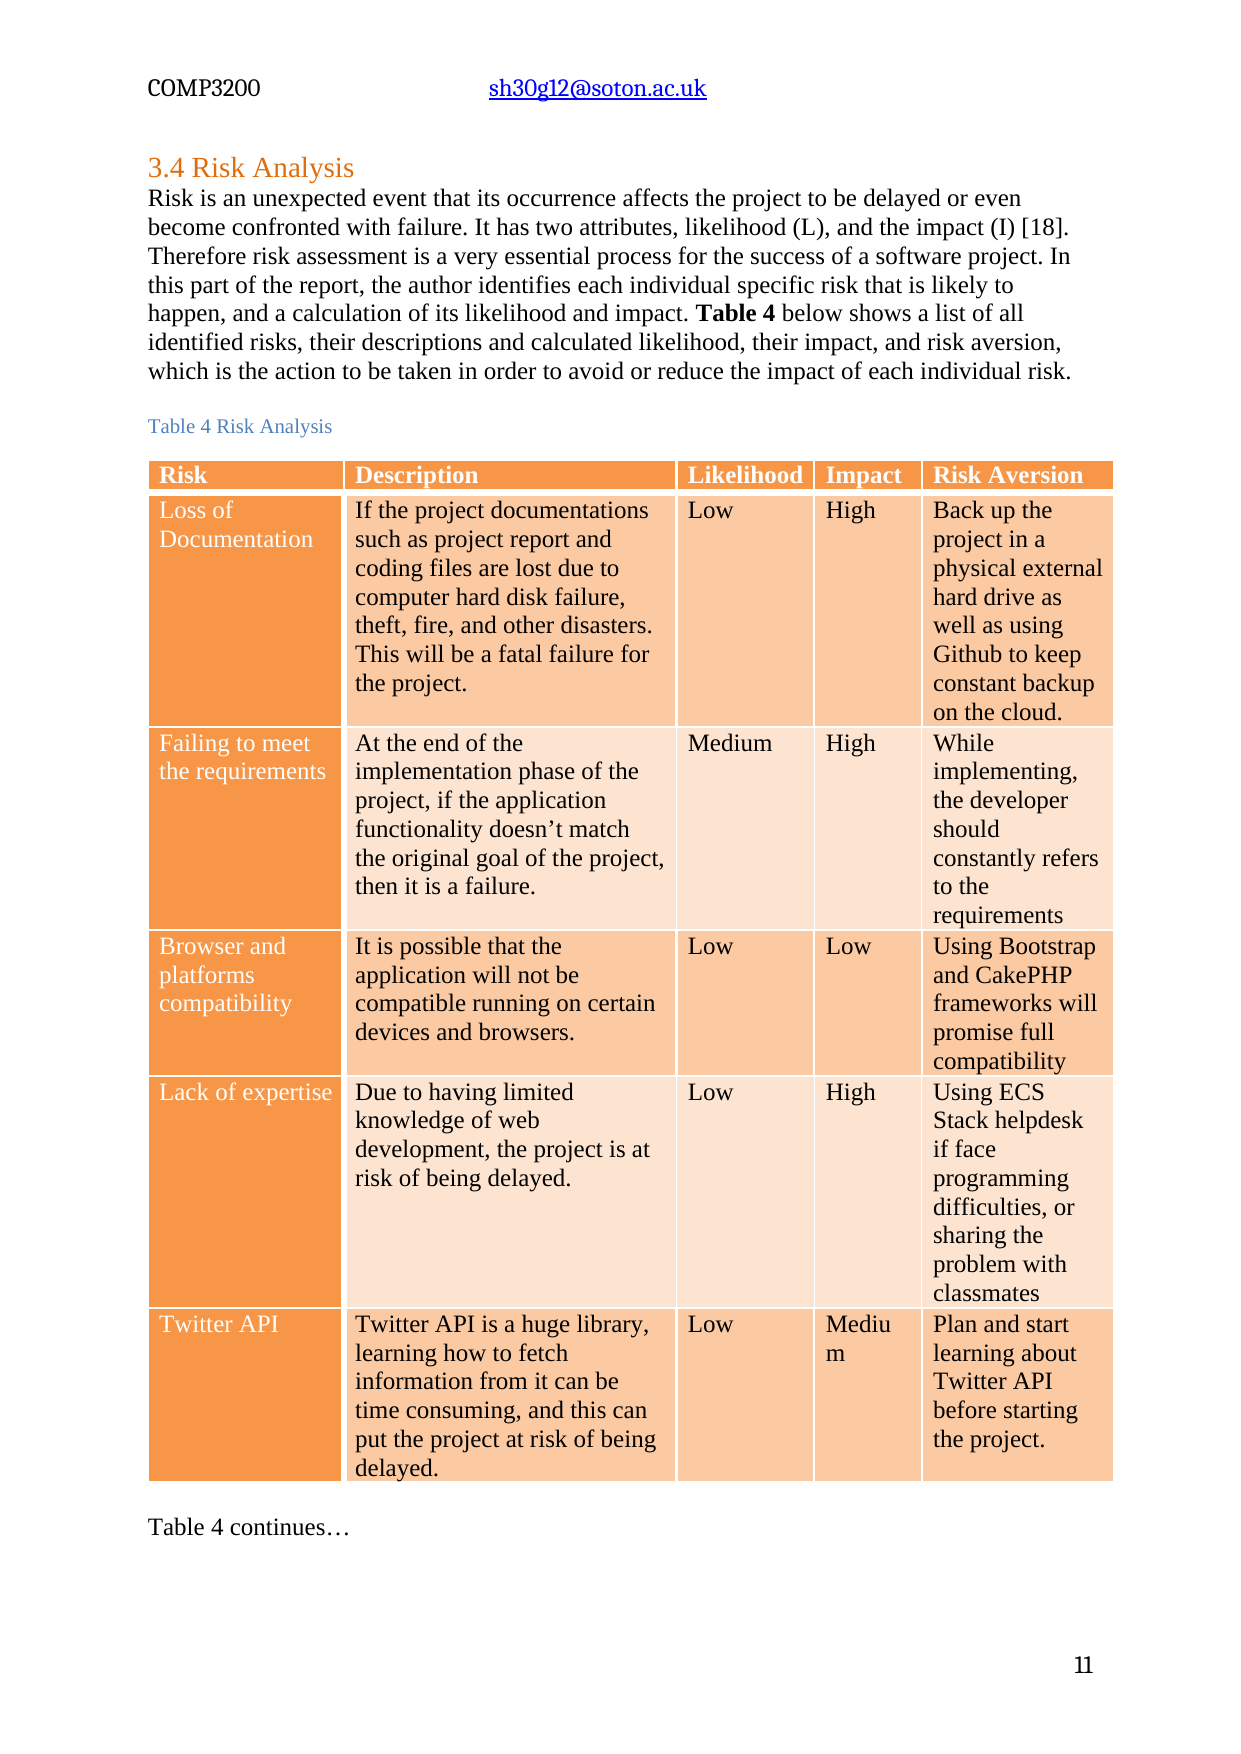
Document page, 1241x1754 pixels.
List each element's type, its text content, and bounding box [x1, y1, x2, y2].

table_header Risk Aversion [923, 461, 1113, 489]
table_cell Lack of expertise [149, 1077, 341, 1307]
table_header Risk [149, 461, 343, 489]
text Table 4 Risk Analysis [148, 413, 1092, 438]
table_cell Plan and start learning about Twitter API before starting the project. [923, 1309, 1113, 1481]
table_cell High [815, 496, 921, 726]
table_cell Medium [815, 1309, 921, 1481]
table_cell At the end of the implementation phase of the project, if the application functionality doesn’t match the original goal of the project, then it is a failure. [347, 728, 676, 929]
table_cell Low [677, 1077, 814, 1307]
table_cell Low [678, 1309, 813, 1481]
table_cell Browser and platforms compatibility [149, 931, 341, 1075]
table_cell While implementing, the developer should constantly refers to the requirements [922, 728, 1113, 929]
text Table 4 continues… [148, 1512, 1092, 1541]
table_header Likelihood [678, 461, 813, 489]
table_cell Using ECS Stack helpdesk if face programming difficulties, or sharing the problem with classmates [922, 1077, 1113, 1307]
table_header Impact [815, 461, 921, 489]
table_cell Low [678, 496, 813, 726]
subtitle 3.4 Risk Analysis [148, 150, 1092, 183]
table_cell Loss of Documentation [149, 496, 341, 726]
table_cell Twitter API is a huge library, learning how to fetch information from it can be time consuming, and this can put the project at risk of being delayed. [347, 1309, 675, 1481]
table_cell Back up the project in a physical external hard drive as well as using Github to keep constant backup on the cloud. [923, 496, 1113, 726]
table_cell Twitter API [149, 1309, 341, 1481]
text Risk is an unexpected event that its occurrence affects the project to be delayed or even become confronted with failure. It has two attributes, likelihood (L), and the impact (I) [18]. Therefore risk assessment is a very essential process for the success of a software project. In this part of the report, the author identifies each individual specific risk that is likely to happen, and a calculation of its likelihood and impact. Table 4 below shows a list of all identified risks, their descriptions and calculated likelihood, their impact, and risk aversion, which is the action to be taken in order to avoid or reduce the impact of each individual risk. [148, 183, 1092, 385]
table_cell Due to having limited knowledge of web development, the project is at risk of being delayed. [347, 1077, 676, 1307]
table_cell Failing to meet the requirements [149, 728, 341, 929]
table_cell Medium [677, 728, 814, 929]
table_cell Low [678, 931, 813, 1075]
table_header Description [345, 461, 675, 489]
table_cell High [815, 728, 921, 929]
table_cell Low [815, 931, 921, 1075]
table_cell High [815, 1077, 921, 1307]
table_cell Using Bootstrap and CakePHP frameworks will promise full compatibility [923, 931, 1113, 1075]
table_cell If the project documentations such as project report and coding files are lost due to computer hard disk failure, theft, fire, and other disasters. This will be a fatal failure for the project. [347, 496, 675, 726]
table_cell It is possible that the application will not be compatible running on certain devices and browsers. [347, 931, 675, 1075]
